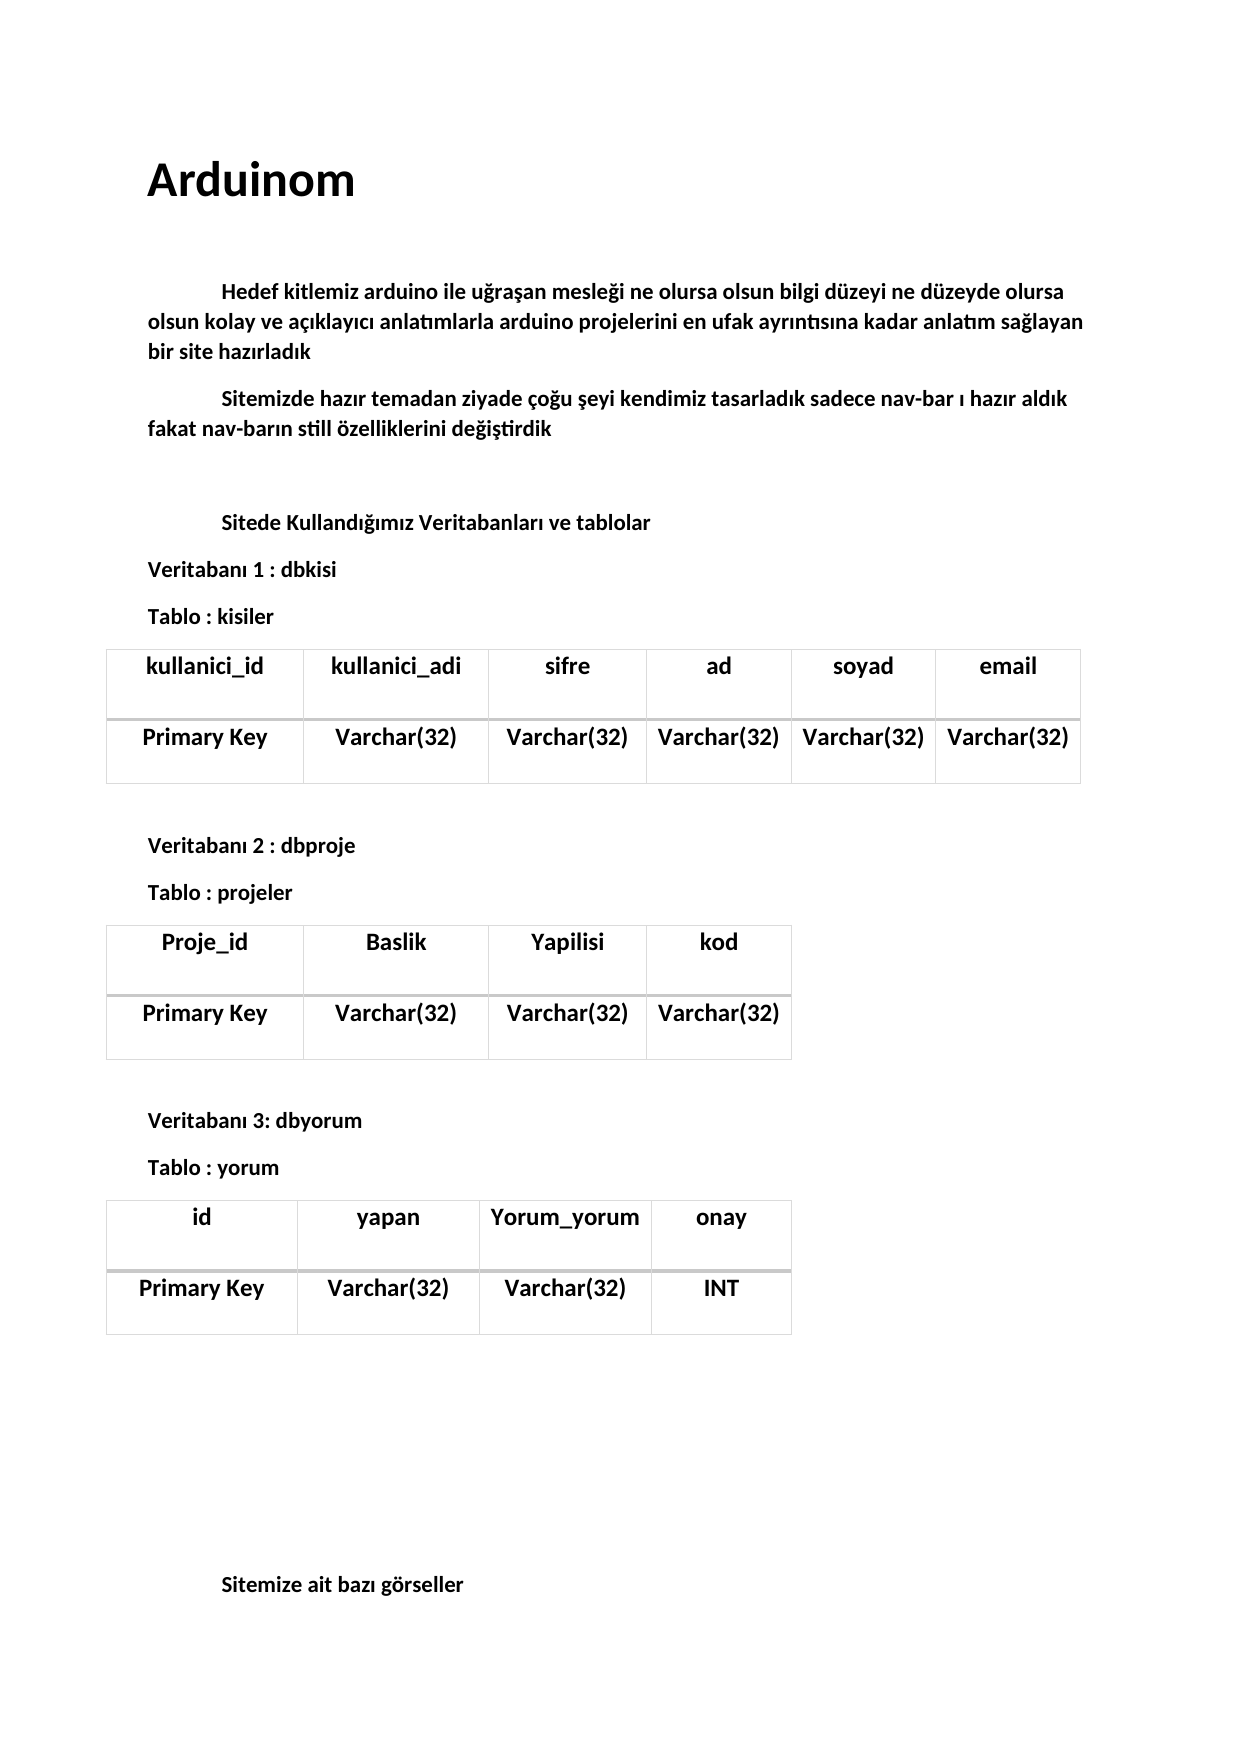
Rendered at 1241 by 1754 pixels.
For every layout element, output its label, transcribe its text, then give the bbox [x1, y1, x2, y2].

text Sitede Kullandığımız Veritabanları ve tablolar [148, 508, 1093, 536]
table_cell Primary Key [107, 721, 303, 783]
table_header kullanici_id [107, 650, 303, 718]
table_cell Primary Key [107, 997, 303, 1059]
table_header Baslik [304, 926, 488, 993]
text Sitemize ait bazı görseller [148, 1570, 1093, 1598]
table_header email [936, 650, 1080, 718]
table_cell Varchar(32) [489, 721, 646, 783]
table_header Proje_id [107, 926, 303, 993]
table_header soyad [792, 650, 935, 718]
table_header kod [647, 926, 791, 993]
text Arduinom [148, 148, 1093, 209]
table_header Yorum_yorum [480, 1201, 651, 1269]
table_cell Varchar(32) [489, 997, 646, 1059]
table_cell Varchar(32) [792, 721, 935, 783]
table_cell Varchar(32) [647, 997, 791, 1059]
table_cell INT [652, 1273, 791, 1334]
table_header sifre [489, 650, 646, 718]
table_header onay [652, 1201, 791, 1269]
table_cell Varchar(32) [304, 997, 488, 1059]
text Hedef kitlemiz arduino ile uğraşan mesleği ne olursa olsun bilgi düzeyi ne düzeyde olursa olsun kolay ve açıklayıcı anlatımlarla arduino projelerini en ufak ayrıntısına kadar anlatım sağlayan bir site hazırladık [148, 277, 1093, 365]
table_cell Varchar(32) [298, 1273, 479, 1334]
text Veritabanı 2 : dbproje [148, 831, 1093, 859]
table_header yapan [298, 1201, 479, 1269]
table_cell Varchar(32) [304, 721, 488, 783]
table_cell Varchar(32) [936, 721, 1080, 783]
text Veritabanı 1 : dbkisi [148, 555, 1093, 583]
table_header id [107, 1201, 297, 1269]
text Veritabanı 3: dbyorum [148, 1107, 1093, 1134]
table_header kullanici_adi [304, 650, 488, 718]
table_cell Varchar(32) [647, 721, 791, 783]
text Sitemizde hazır temadan ziyade çoğu şeyi kendimiz tasarladık sadece nav-bar ı hazır aldık fakat nav-barın still özelliklerini değiştirdik [148, 384, 1093, 442]
text Tablo : projeler [148, 878, 1093, 906]
text Tablo : yorum [148, 1153, 1093, 1181]
table_cell Varchar(32) [480, 1273, 651, 1334]
table_header Yapilisi [489, 926, 646, 993]
text Tablo : kisiler [148, 602, 1093, 630]
table_cell Primary Key [107, 1273, 297, 1334]
table_header ad [647, 650, 791, 718]
